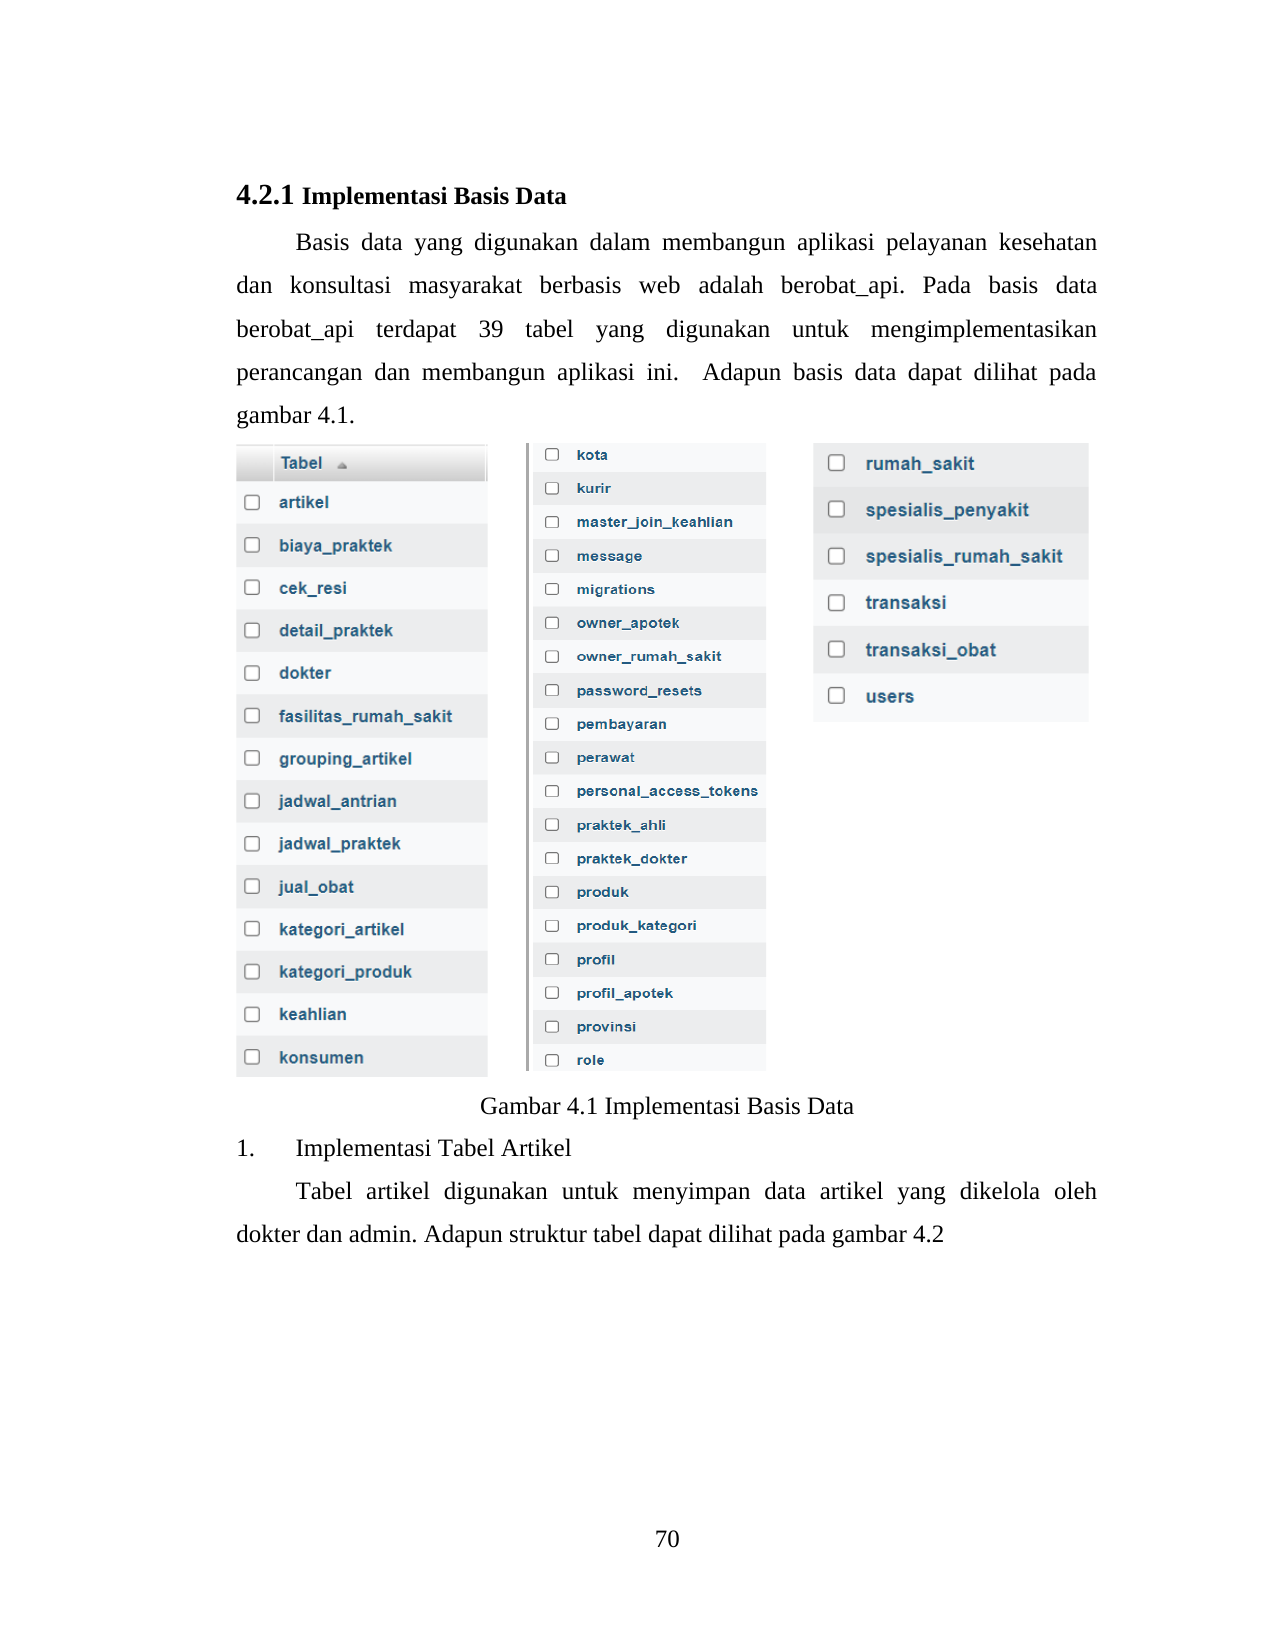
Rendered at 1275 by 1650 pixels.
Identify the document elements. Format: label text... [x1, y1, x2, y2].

list Tabel artikel digunakan untuk menyimpan data artikel yang dikelola oleh dokter dan admin. Adapun struktur tabel dapat dilihat pada gambar 4.2 [236, 1176, 1098, 1248]
text Gambar 4.1 Implementasi Basis Data [236, 1091, 1098, 1120]
list Implementasi Tabel Artikel [236, 1133, 1098, 1161]
picture [236, 443, 488, 1077]
subtitle Implementasi Basis Data [236, 177, 1098, 211]
picture [526, 443, 767, 1071]
text Basis data yang digunakan dalam membangun aplikasi pelayanan kesehatan dan konsultasi masyarakat berbasis web adalah berobat_api. Pada basis data berobat_api terdapat 39 tabel yang digunakan untuk mengimplementasikan perancangan dan membangun aplikasi ini. Adapun basis data dapat dilihat pada gambar 4.1. [236, 227, 1098, 429]
picture [810, 443, 1089, 722]
